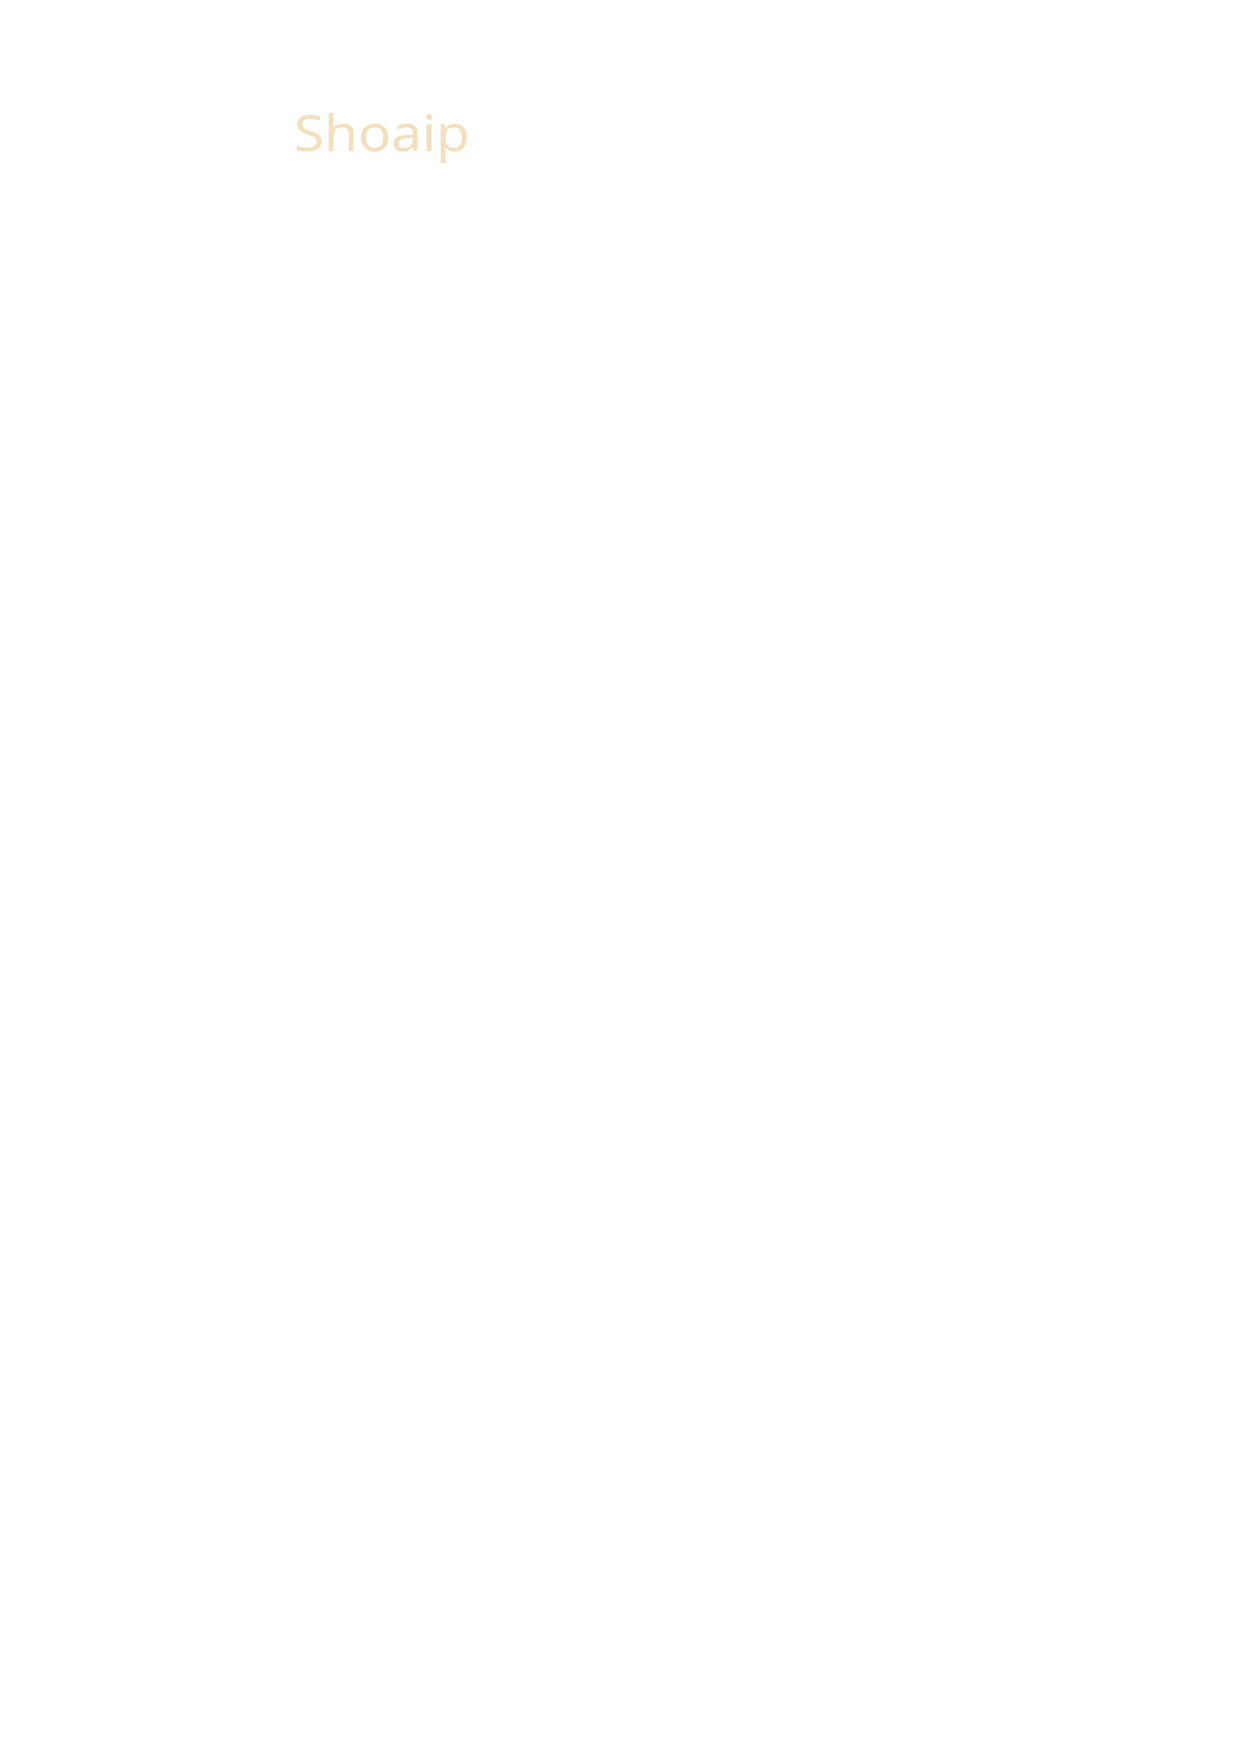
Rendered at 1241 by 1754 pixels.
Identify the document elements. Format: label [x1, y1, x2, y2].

text [294, 98, 959, 166]
